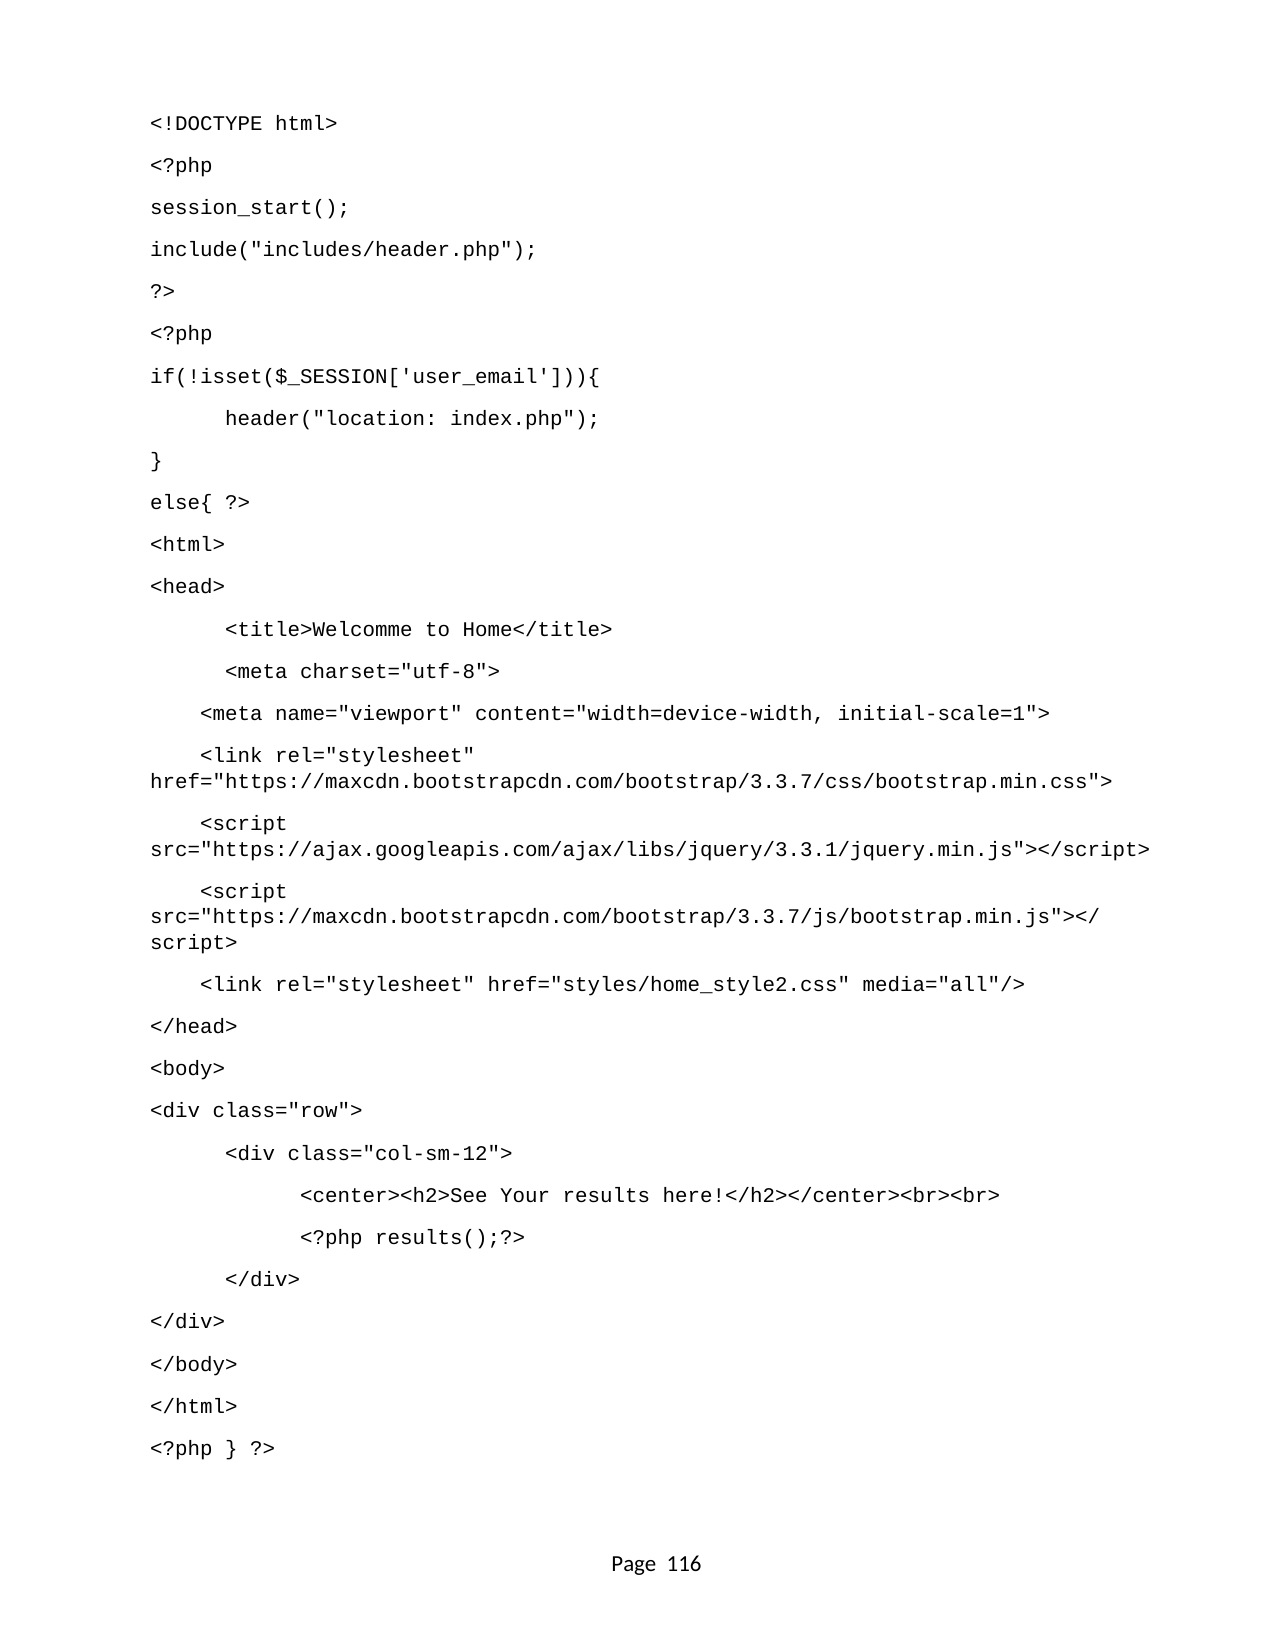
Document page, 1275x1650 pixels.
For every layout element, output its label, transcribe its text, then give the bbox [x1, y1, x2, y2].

text header("location: index.php"); [150, 408, 1162, 431]
text <script src="https://maxcdn.bootstrapcdn.com/bootstrap/3.3.7/js/bootstrap.min.js"></script> [150, 881, 1162, 955]
text } [150, 450, 1162, 474]
text <?php } ?> [150, 1438, 1162, 1462]
text </head> [150, 1016, 1162, 1040]
text <body> [150, 1058, 1162, 1082]
text <title>Welcomme to Home</title> [150, 619, 1162, 642]
text <link rel="stylesheet" href="https://maxcdn.bootstrapcdn.com/bootstrap/3.3.7/css/bootstrap.min.css"> [150, 745, 1162, 794]
text <!DOCTYPE html> [150, 112, 1162, 136]
text <?php [150, 155, 1162, 178]
text <head> [150, 577, 1162, 600]
text <div class="col-sm-12"> [150, 1143, 1162, 1166]
text if(!isset($_SESSION['user_email'])){ [150, 366, 1162, 389]
text </body> [150, 1354, 1162, 1377]
text <?php [150, 323, 1162, 347]
text <script src="https://ajax.googleapis.com/ajax/libs/jquery/3.3.1/jquery.min.js"></script> [150, 813, 1162, 862]
text session_start(); [150, 197, 1162, 221]
text <meta name="viewport" content="width=device-width, initial-scale=1"> [150, 703, 1162, 727]
text </div> [150, 1311, 1162, 1335]
text <div class="row"> [150, 1101, 1162, 1124]
text <center><h2>See Your results here!</h2></center><br><br> [150, 1185, 1162, 1208]
text <meta charset="utf-8"> [150, 661, 1162, 684]
text <html> [150, 534, 1162, 558]
text <?php results();?> [150, 1227, 1162, 1251]
text ?> [150, 281, 1162, 305]
text <link rel="stylesheet" href="styles/home_style2.css" media="all"/> [150, 974, 1162, 998]
text else{ ?> [150, 492, 1162, 516]
text </div> [150, 1269, 1162, 1293]
text include("includes/header.php"); [150, 239, 1162, 263]
text </html> [150, 1396, 1162, 1419]
